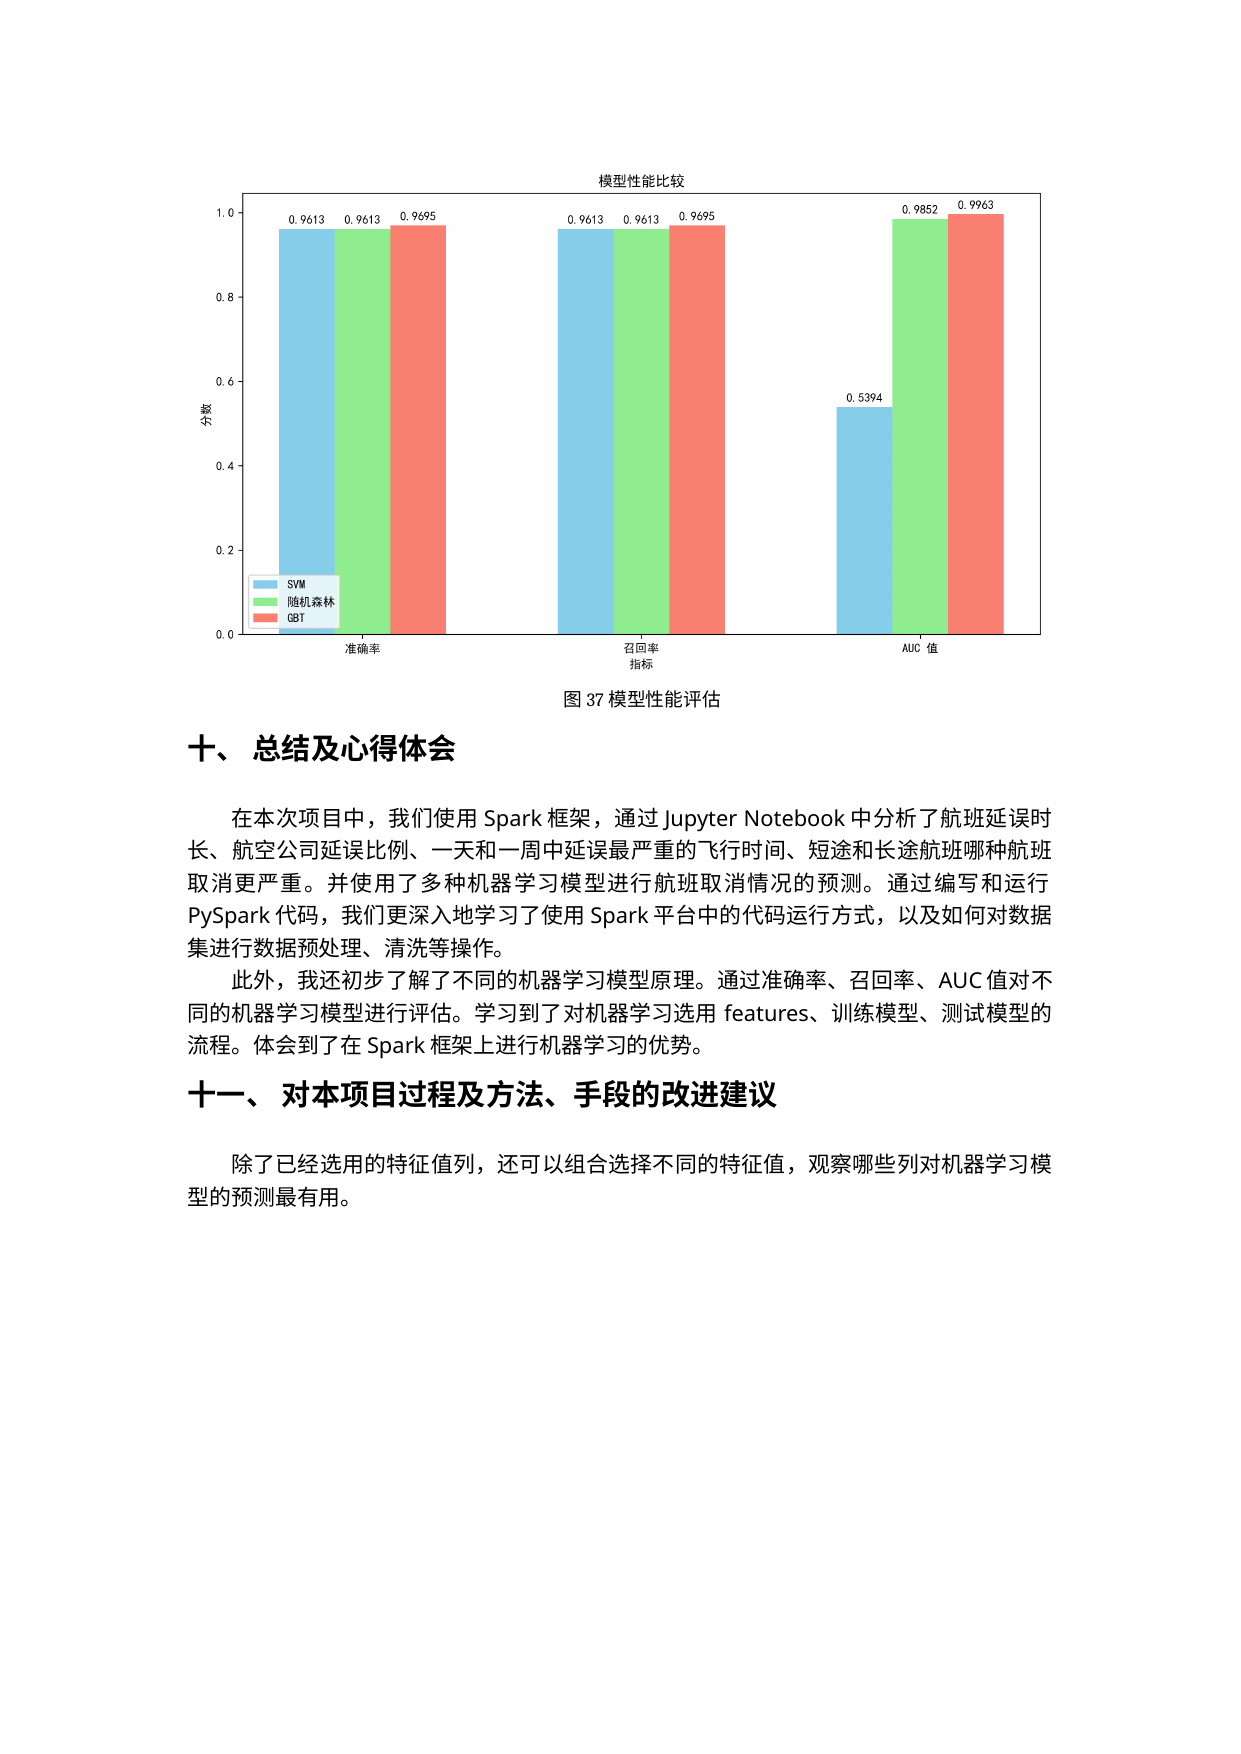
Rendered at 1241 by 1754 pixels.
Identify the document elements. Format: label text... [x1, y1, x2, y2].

subtitle 总结及心得体会 [187, 714, 1053, 779]
subtitle 对本项目过程及方法、手段的改进建议 [187, 1061, 1053, 1126]
picture [187, 162, 1053, 682]
text 在本次项目中，我们使用Spark框架，通过Jupyter Notebook中分析了航班延误时长、航空公司延误比例、一天和一周中延误最严重的飞行时间、短途和长途航班哪种航班取消更严重。并使用了多种机器学习模型进行航班取消情况的预测。通过编写和运行PySpark代码，我们更深入地学习了使用Spark平台中的代码运行方式，以及如何对数据集进行数据预处理、清洗等操作。 [187, 801, 1053, 963]
text 此外，我还初步了解了不同的机器学习模型原理。通过准确率、召回率、AUC值对不同的机器学习模型进行评估。学习到了对机器学习选用features、训练模型、测试模型的流程。体会到了在Spark框架上进行机器学习的优势。 [187, 963, 1053, 1061]
text 图 37 模型性能评估 [187, 682, 1053, 714]
text 除了已经选用的特征值列，还可以组合选择不同的特征值，观察哪些列对机器学习模型的预测最有用。 [187, 1147, 1053, 1212]
